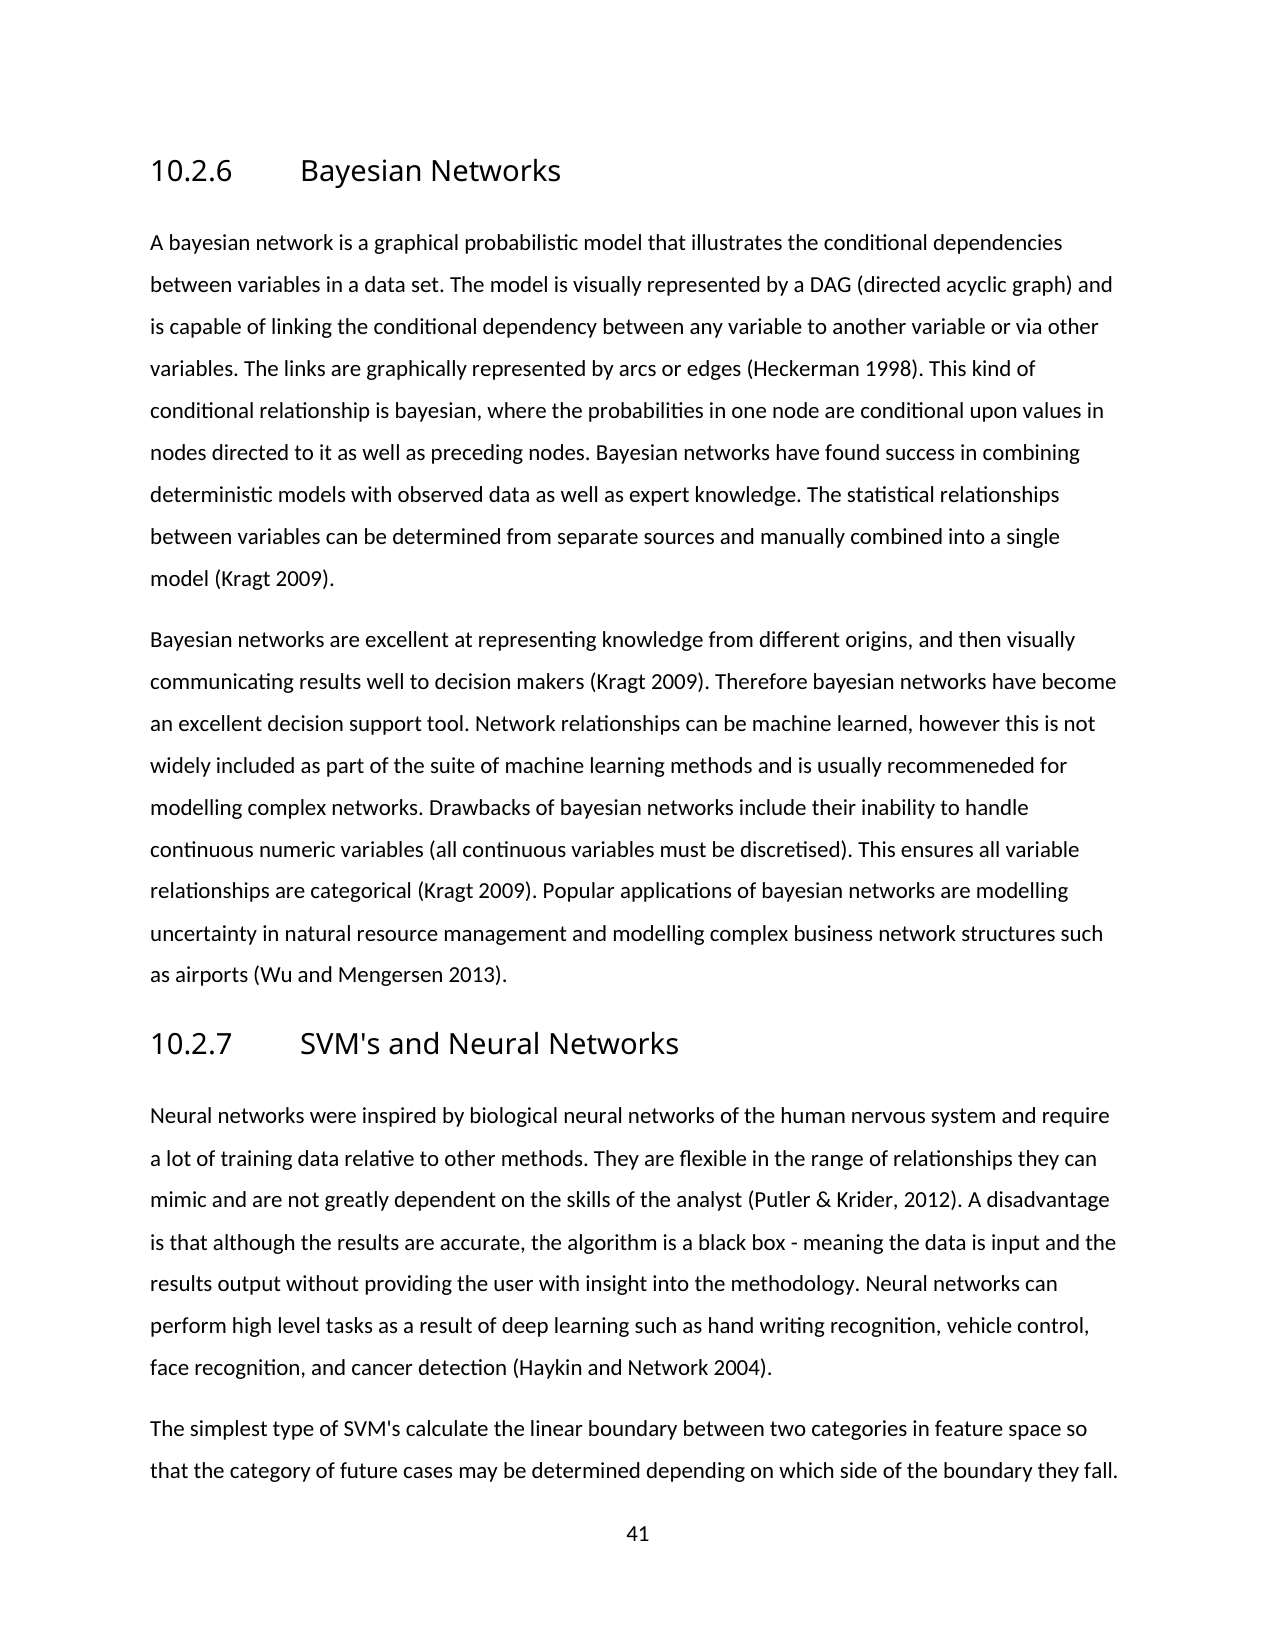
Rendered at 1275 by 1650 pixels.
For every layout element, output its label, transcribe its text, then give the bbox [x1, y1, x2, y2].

text Bayesian networks are excellent at representing knowledge from different origins, and then visually communicating results well to decision makers (Kragt 2009). Therefore bayesian networks have become an excellent decision support tool. Network relationships can be machine learned, however this is not widely included as part of the suite of machine learning methods and is usually recommeneded for modelling complex networks. Drawbacks of bayesian networks include their inability to handle continuous numeric variables (all continuous variables must be discretised). This ensures all variable relationships are categorical (Kragt 2009). Popular applications of bayesian networks are modelling uncertainty in natural resource management and modelling complex business network structures such as airports (Wu and Mengersen 2013). [150, 625, 1125, 989]
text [150, 1414, 1125, 1484]
subtitle SVM's and Neural Networks [150, 1023, 1125, 1063]
text A bayesian network is a graphical probabilistic model that illustrates the conditional dependencies between variables in a data set. The model is visually represented by a DAG (directed acyclic graph) and is capable of linking the conditional dependency between any variable to another variable or via other variables. The links are graphically represented by arcs or edges (Heckerman 1998). This kind of conditional relationship is bayesian, where the probabilities in one node are conditional upon values in nodes directed to it as well as preceding nodes. Bayesian networks have found success in combining deterministic models with observed data as well as expert knowledge. The statistical relationships between variables can be determined from separate sources and manually combined into a single model (Kragt 2009). [150, 228, 1125, 592]
text Neural networks were inspired by biological neural networks of the human nervous system and require a lot of training data relative to other methods. They are flexible in the range of relationships they can mimic and are not greatly dependent on the skills of the analyst (Putler & Krider, 2012). A disadvantage is that although the results are accurate, the algorithm is a black box - meaning the data is input and the results output without providing the user with insight into the methodology. Neural networks can perform high level tasks as a result of deep learning such as hand writing recognition, vehicle control, face recognition, and cancer detection (Haykin and Network 2004). [150, 1102, 1125, 1382]
subtitle Bayesian Networks [150, 150, 1125, 190]
